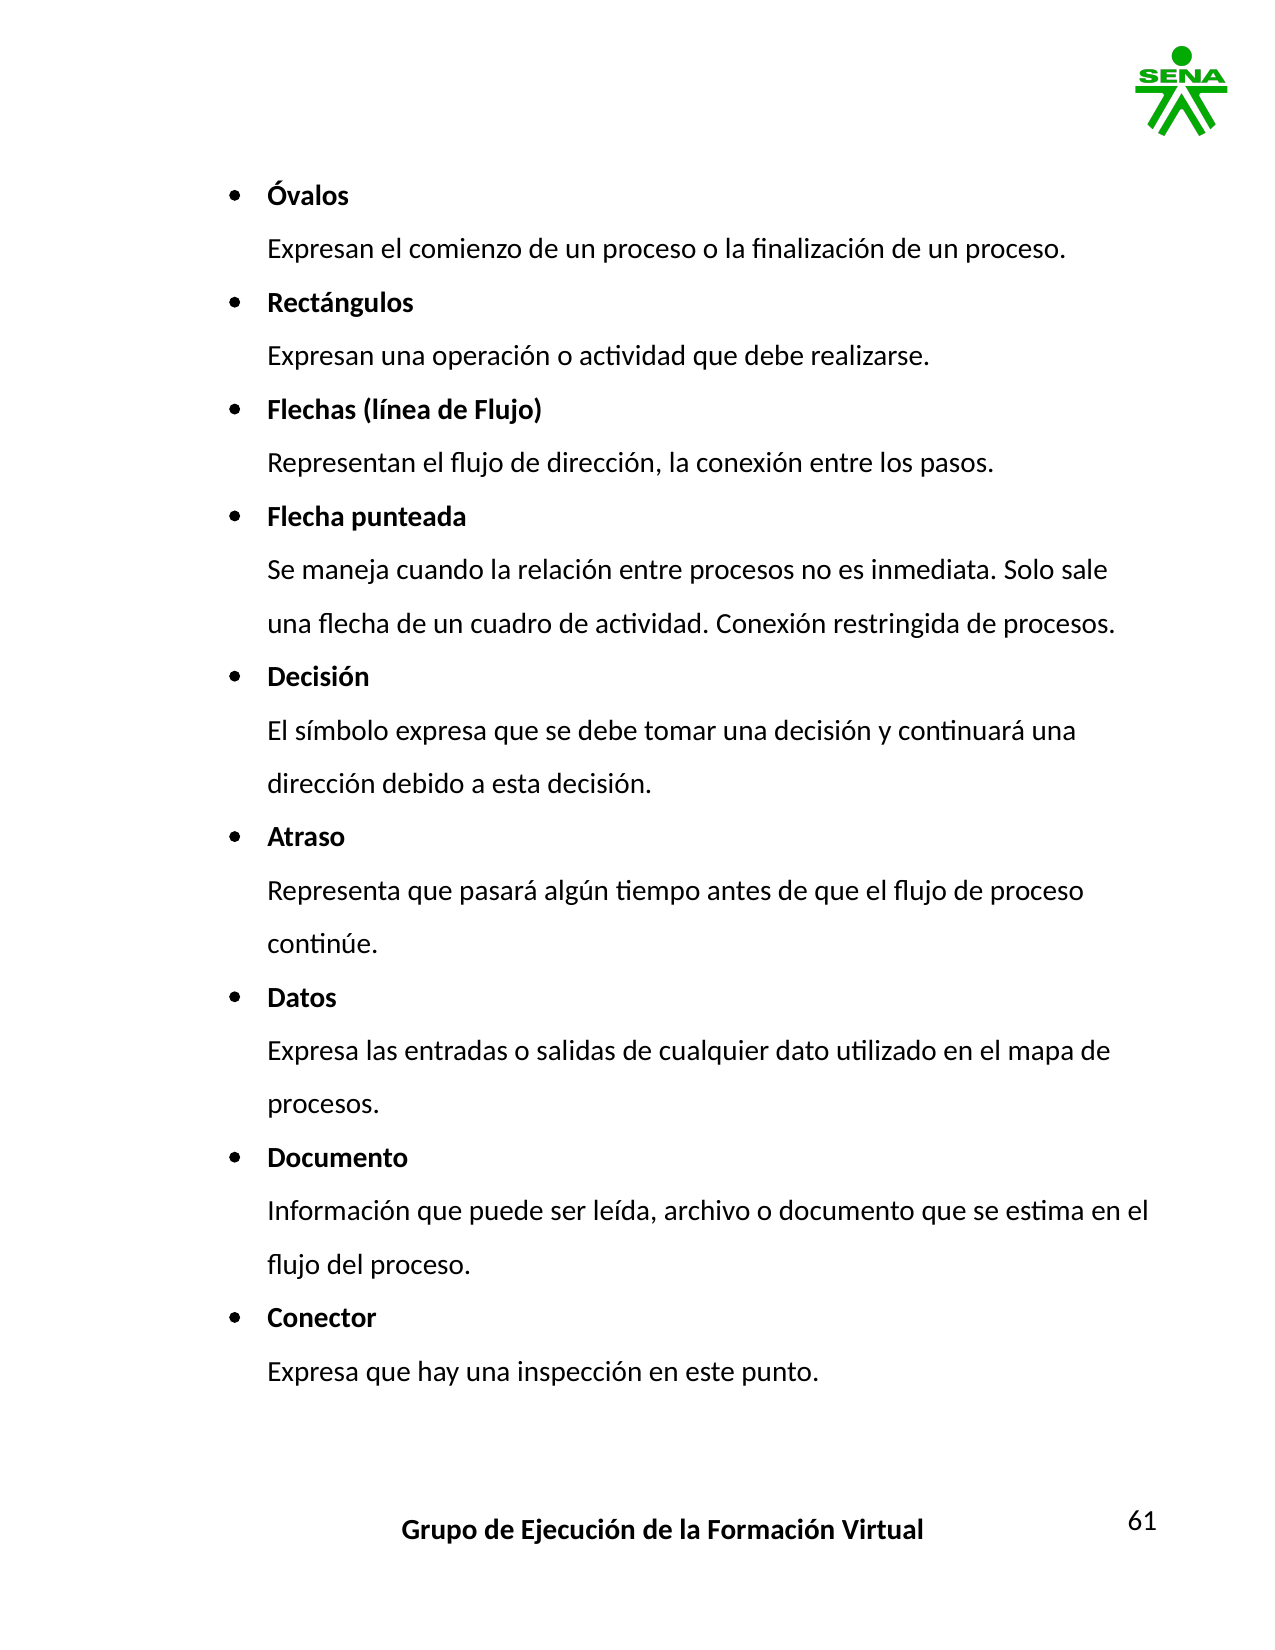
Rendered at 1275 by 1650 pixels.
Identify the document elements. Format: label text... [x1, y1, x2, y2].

list Expresan el comienzo de un proceso o la finalización de un proceso. [267, 231, 1157, 266]
list Flecha punteada [229, 498, 1157, 533]
list Se maneja cuando la relación entre procesos no es inmediata. Solo sale una flecha de un cuadro de actividad. Conexión restringida de procesos. [267, 551, 1157, 640]
list Datos [229, 979, 1157, 1014]
list Representa que pasará algún tiempo antes de que el flujo de proceso continúe. [267, 872, 1157, 961]
list Representan el flujo de dirección, la conexión entre los pasos. [267, 444, 1157, 480]
list Óvalos [229, 177, 1157, 213]
list Documento [229, 1139, 1157, 1175]
list El símbolo expresa que se debe tomar una decisión y continuará una dirección debido a esta decisión. [267, 712, 1157, 801]
list Expresa las entradas o salidas de cualquier dato utilizado en el mapa de procesos. [267, 1032, 1157, 1121]
list Rectángulos [229, 284, 1157, 320]
list Expresa que hay una inspección en este punto. [267, 1353, 1157, 1388]
list Expresan una operación o actividad que debe realizarse. [267, 337, 1157, 373]
list Decisión [229, 658, 1157, 694]
list Atraso [229, 818, 1157, 854]
list Flechas (línea de Flujo) [229, 391, 1157, 427]
list Información que puede ser leída, archivo o documento que se estima en el flujo del proceso. [267, 1192, 1157, 1282]
picture [1135, 46, 1228, 136]
list Conector [229, 1299, 1157, 1335]
